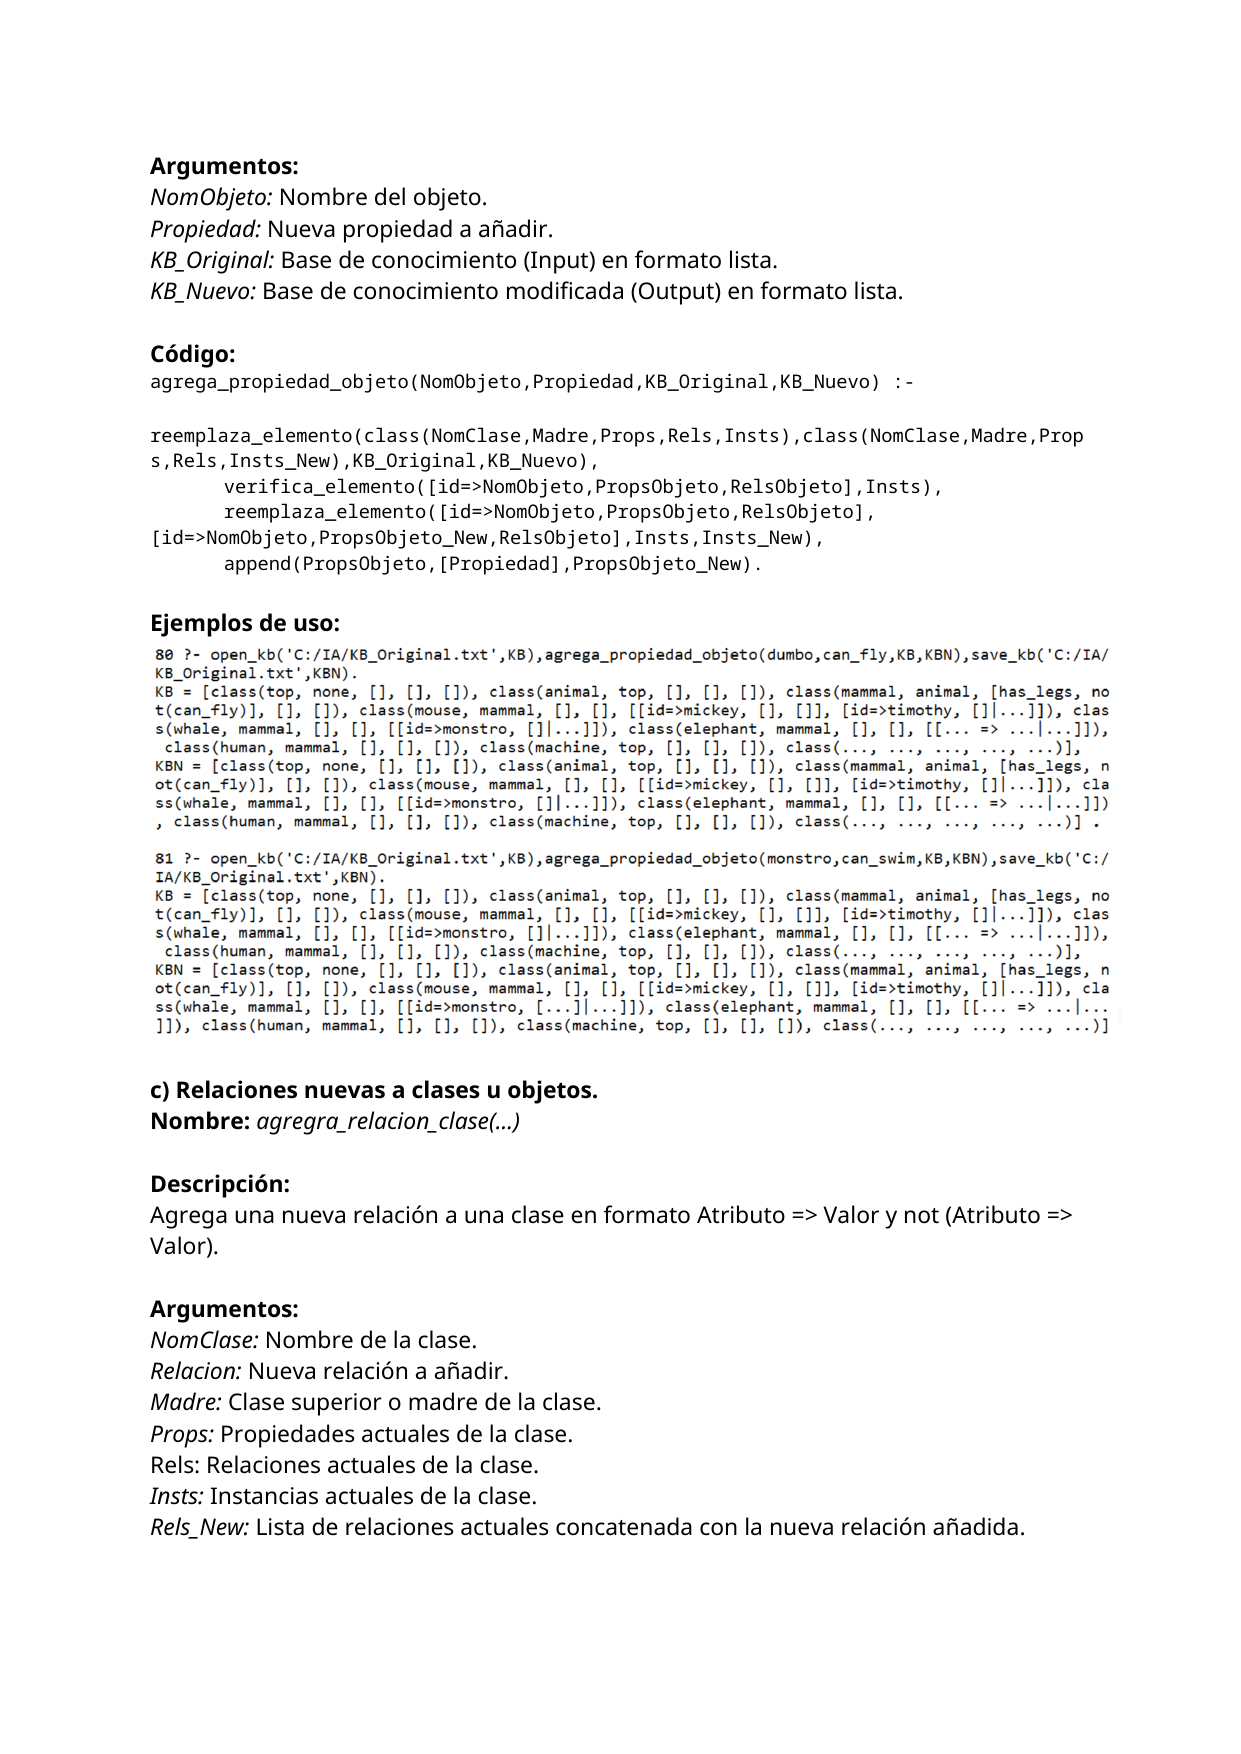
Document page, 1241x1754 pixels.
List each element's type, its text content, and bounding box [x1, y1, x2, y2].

text Nombre: agregra_relacion_clase(...) [150, 1105, 1090, 1136]
text Descripción: [150, 1168, 1090, 1199]
text Argumentos: [150, 1293, 1090, 1324]
text Props: Propiedades actuales de la clase. [150, 1418, 1090, 1449]
text reemplaza_elemento([id=>NomObjeto,PropsObjeto,RelsObjeto],[id=>NomObjeto,PropsObjeto_New,RelsObjeto],Insts,Insts_New), [150, 499, 1090, 550]
text Propiedad: Nueva propiedad a añadir. [150, 212, 1090, 244]
text KB_Original: Base de conocimiento (Input) en formato lista. [150, 244, 1090, 275]
text Rels: Relaciones actuales de la clase. [150, 1449, 1090, 1480]
text Código: [150, 337, 1090, 369]
text append(PropsObjeto,[Propiedad],PropsObjeto_New). [150, 550, 1090, 575]
text agrega_propiedad_objeto(NomObjeto,Propiedad,KB_Original,KB_Nuevo) :- [150, 369, 1090, 394]
text Rels_New: Lista de relaciones actuales concatenada con la nueva relación añadida. [150, 1511, 1090, 1543]
text NomObjeto: Nombre del objeto. [150, 181, 1090, 212]
text Agrega una nueva relación a una clase en formato Atributo => Valor y not (Atributo => Valor). [150, 1199, 1090, 1261]
text Relacion: Nueva relación a añadir. [150, 1355, 1090, 1386]
text Argumentos: [150, 150, 1090, 181]
text Ejemplos de uso: [150, 607, 1090, 638]
text KB_Nuevo: Base de conocimiento modificada (Output) en formato lista. [150, 275, 1090, 306]
text NomClase: Nombre de la clase. [150, 1324, 1090, 1355]
text Madre: Clase superior o madre de la clase. [150, 1386, 1090, 1418]
picture [150, 642, 1121, 1039]
text Insts: Instancias actuales de la clase. [150, 1480, 1090, 1511]
text verifica_elemento([id=>NomObjeto,PropsObjeto,RelsObjeto],Insts), [150, 473, 1090, 499]
text reemplaza_elemento(class(NomClase,Madre,Props,Rels,Insts),class(NomClase,Madre,Props,Rels,Insts_New),KB_Original,KB_Nuevo), [150, 394, 1090, 473]
text c) Relaciones nuevas a clases u objetos. [150, 1074, 1090, 1105]
